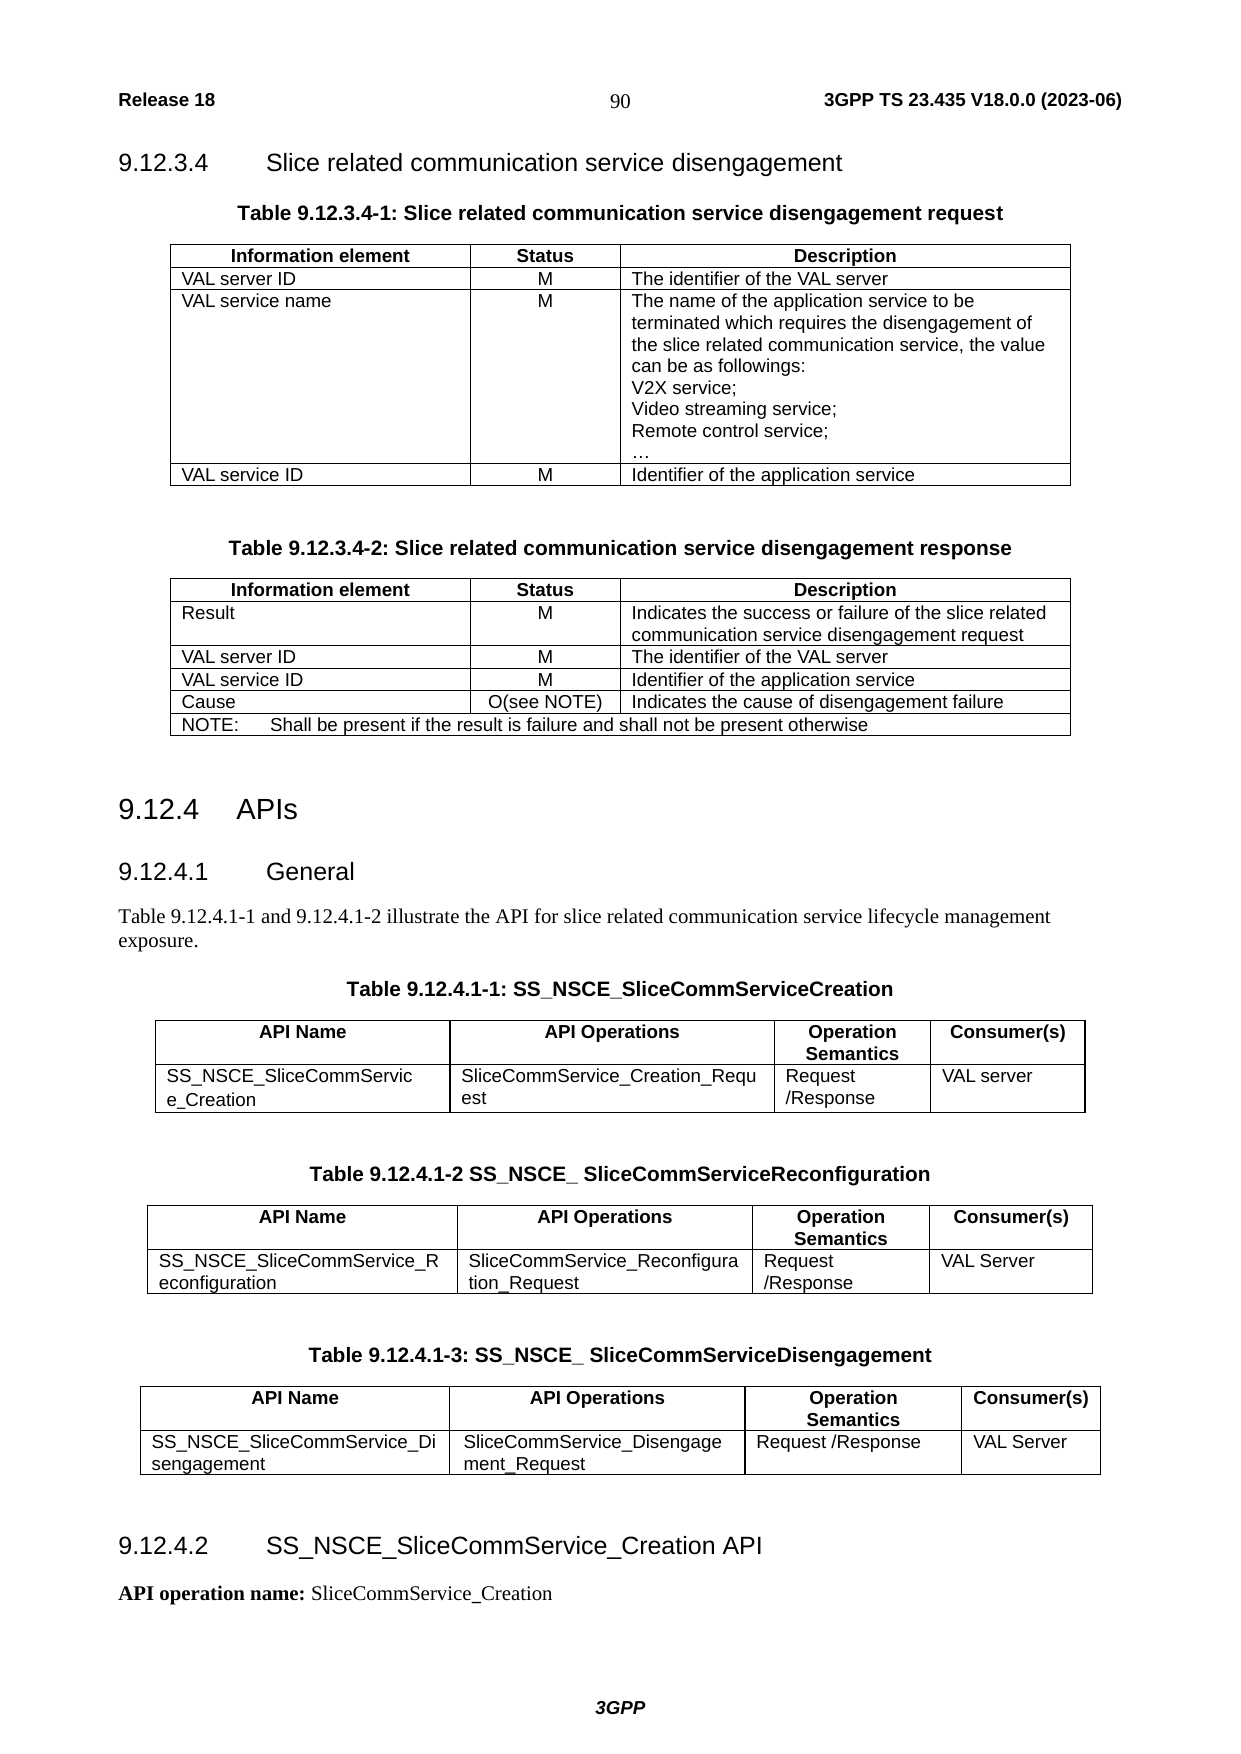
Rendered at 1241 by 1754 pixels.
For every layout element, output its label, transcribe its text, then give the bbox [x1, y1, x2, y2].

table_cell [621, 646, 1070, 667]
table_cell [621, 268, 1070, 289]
subtitle 9.12.4.2 SS_NSCE_SliceCommService_Creation API [118, 1531, 1122, 1559]
text Table 9.12.4.1-3: SS_NSCE_ SliceCommServiceDisengagement [118, 1343, 1122, 1367]
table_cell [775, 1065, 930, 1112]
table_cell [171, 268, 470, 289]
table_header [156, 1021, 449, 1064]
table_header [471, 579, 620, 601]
subtitle 9.12.4 APIs [118, 792, 1122, 825]
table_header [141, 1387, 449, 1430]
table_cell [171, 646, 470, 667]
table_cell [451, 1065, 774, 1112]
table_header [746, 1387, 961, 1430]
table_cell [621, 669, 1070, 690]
text Table 9.12.3.4-2: Slice related communication service disengagement response [118, 535, 1122, 559]
text Table 9.12.4.1-2 SS_NSCE_ SliceCommServiceReconfiguration [118, 1162, 1122, 1186]
subtitle 9.12.4.1 General [118, 856, 1122, 885]
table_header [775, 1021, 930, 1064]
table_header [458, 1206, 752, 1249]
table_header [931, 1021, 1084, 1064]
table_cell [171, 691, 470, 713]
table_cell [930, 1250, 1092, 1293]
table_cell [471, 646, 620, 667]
text Table 9.12.3.4-1: Slice related communication service disengagement request [118, 201, 1122, 225]
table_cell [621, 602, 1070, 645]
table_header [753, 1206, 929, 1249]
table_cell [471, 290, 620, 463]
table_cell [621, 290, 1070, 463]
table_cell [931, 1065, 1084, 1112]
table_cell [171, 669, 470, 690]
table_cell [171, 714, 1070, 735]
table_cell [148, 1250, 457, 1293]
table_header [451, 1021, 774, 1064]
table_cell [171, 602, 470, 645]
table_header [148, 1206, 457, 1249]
subtitle 9.12.3.4 Slice related communication service disengagement [118, 147, 1122, 176]
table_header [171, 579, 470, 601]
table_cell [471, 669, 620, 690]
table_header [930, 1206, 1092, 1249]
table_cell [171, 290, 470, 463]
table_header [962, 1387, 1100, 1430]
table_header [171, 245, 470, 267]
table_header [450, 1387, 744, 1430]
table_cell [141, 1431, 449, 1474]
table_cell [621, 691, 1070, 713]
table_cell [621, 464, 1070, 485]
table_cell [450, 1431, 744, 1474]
text API operation name: SliceCommService_Creation [118, 1578, 1122, 1607]
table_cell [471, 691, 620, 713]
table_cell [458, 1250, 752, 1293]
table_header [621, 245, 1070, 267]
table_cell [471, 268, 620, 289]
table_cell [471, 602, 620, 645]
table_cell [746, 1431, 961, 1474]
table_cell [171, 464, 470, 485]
text Table 9.12.4.1-1: SS_NSCE_SliceCommServiceCreation [118, 977, 1122, 1001]
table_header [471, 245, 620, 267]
text Table 9.12.4.1-1 and 9.12.4.1-2 illustrate the API for slice related communication service lifecycle management exposure. [118, 904, 1122, 952]
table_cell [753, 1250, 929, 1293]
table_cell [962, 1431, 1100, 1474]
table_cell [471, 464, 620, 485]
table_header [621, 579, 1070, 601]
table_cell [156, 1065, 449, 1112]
